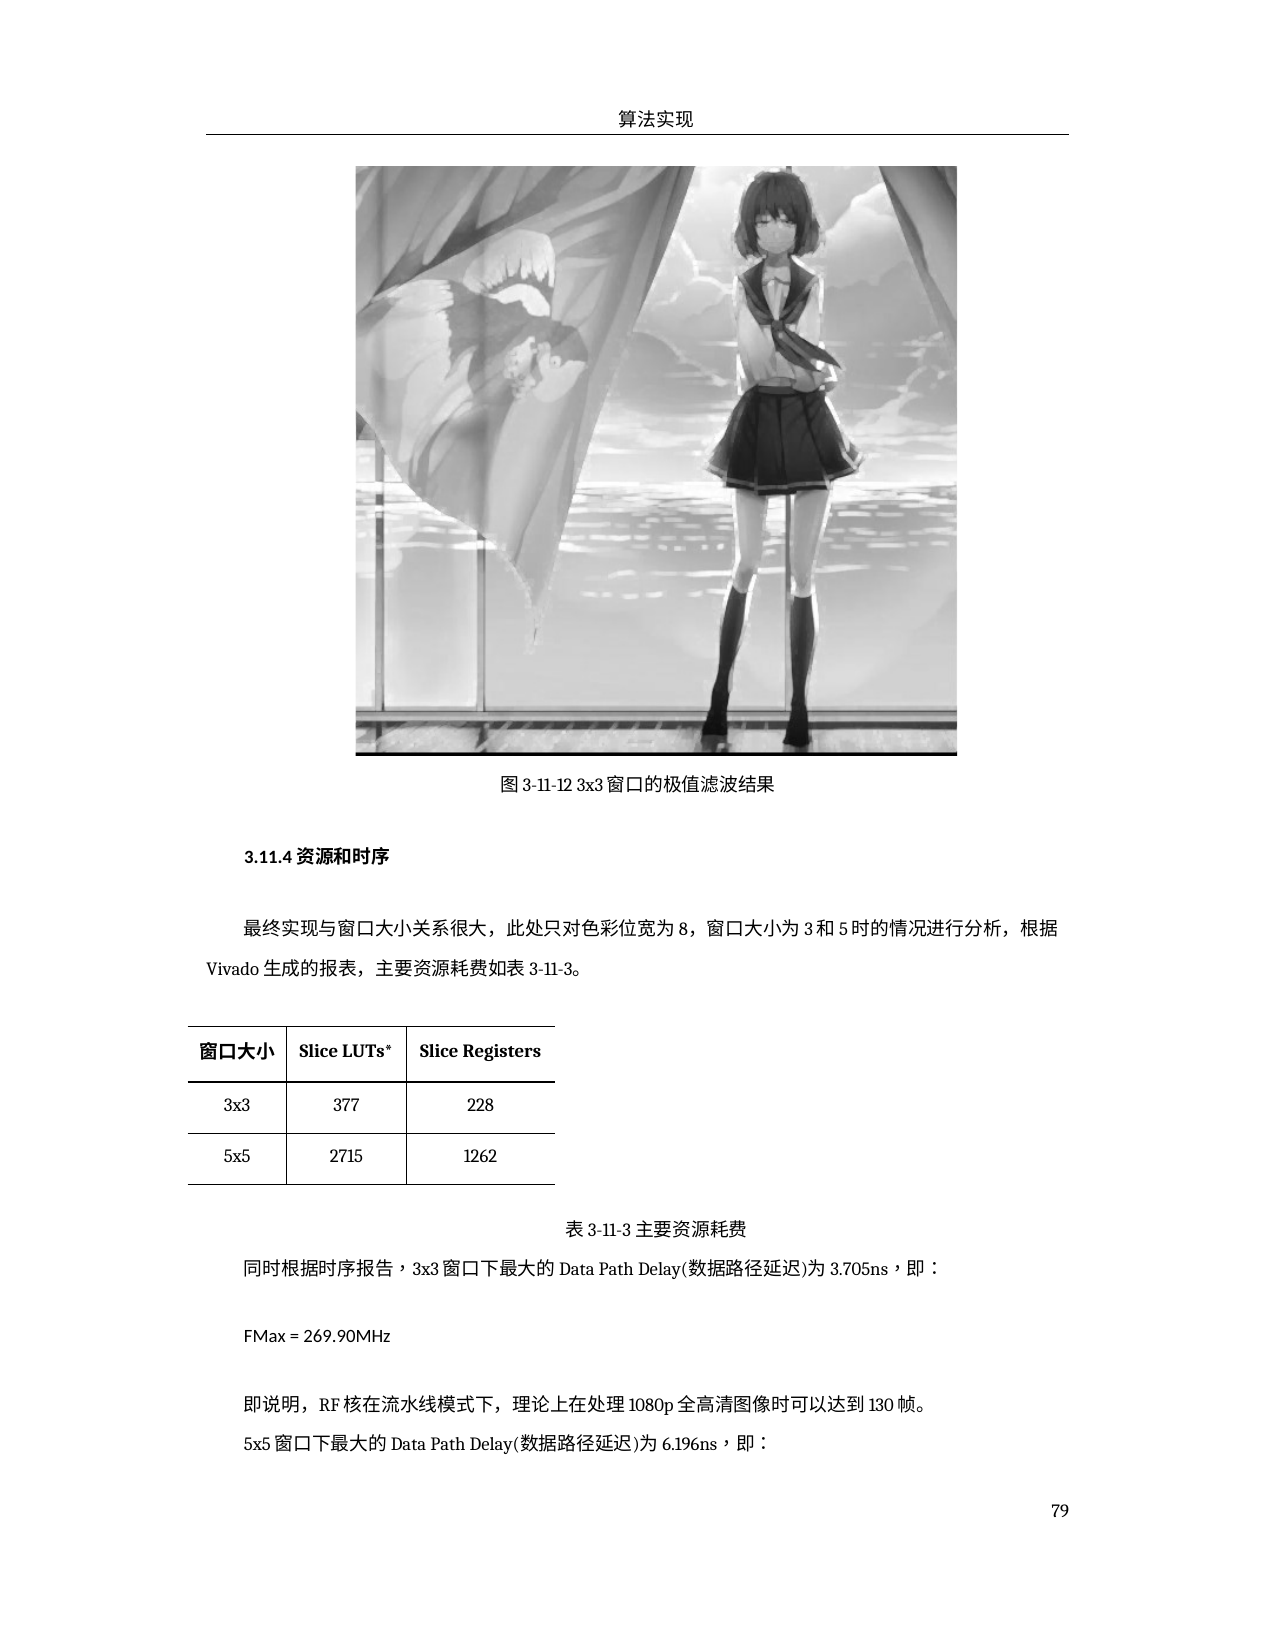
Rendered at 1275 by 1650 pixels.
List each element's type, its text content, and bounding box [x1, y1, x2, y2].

table_cell 3x3 [188, 1083, 286, 1133]
table_cell 1262 [407, 1134, 554, 1184]
table_header 窗口大小 [188, 1027, 286, 1081]
text 同时根据时序报告，3x3窗口下最大的Data Path Delay(数据路径延迟)为3.705ns，即： [206, 1255, 1069, 1280]
picture [355, 166, 958, 756]
text 表3-11-3 主要资源耗费 [206, 1217, 1069, 1242]
text FMax = 269.90MHz [206, 1324, 1069, 1347]
table_cell 228 [407, 1083, 554, 1133]
text 最终实现与窗口大小关系很大，此处只对色彩位宽为8，窗口大小为3和5时的情况进行分析，根据Vivado生成的报表，主要资源耗费如表3-11-3。 [206, 913, 1069, 981]
table_header Slice LUTs* [287, 1027, 406, 1081]
table_cell 5x5 [188, 1134, 286, 1184]
table_header Slice Registers [407, 1027, 554, 1081]
text 即说明，RF核在流水线模式下，理论上在处理1080p全高清图像时可以达到130帧。 [206, 1390, 1069, 1417]
table_cell 2715 [287, 1134, 406, 1184]
table_cell 377 [287, 1083, 406, 1133]
subtitle 3.11.4 资源和时序 [206, 841, 1069, 868]
text 5x5窗口下最大的Data Path Delay(数据路径延迟)为6.196ns，即： [206, 1431, 1069, 1456]
